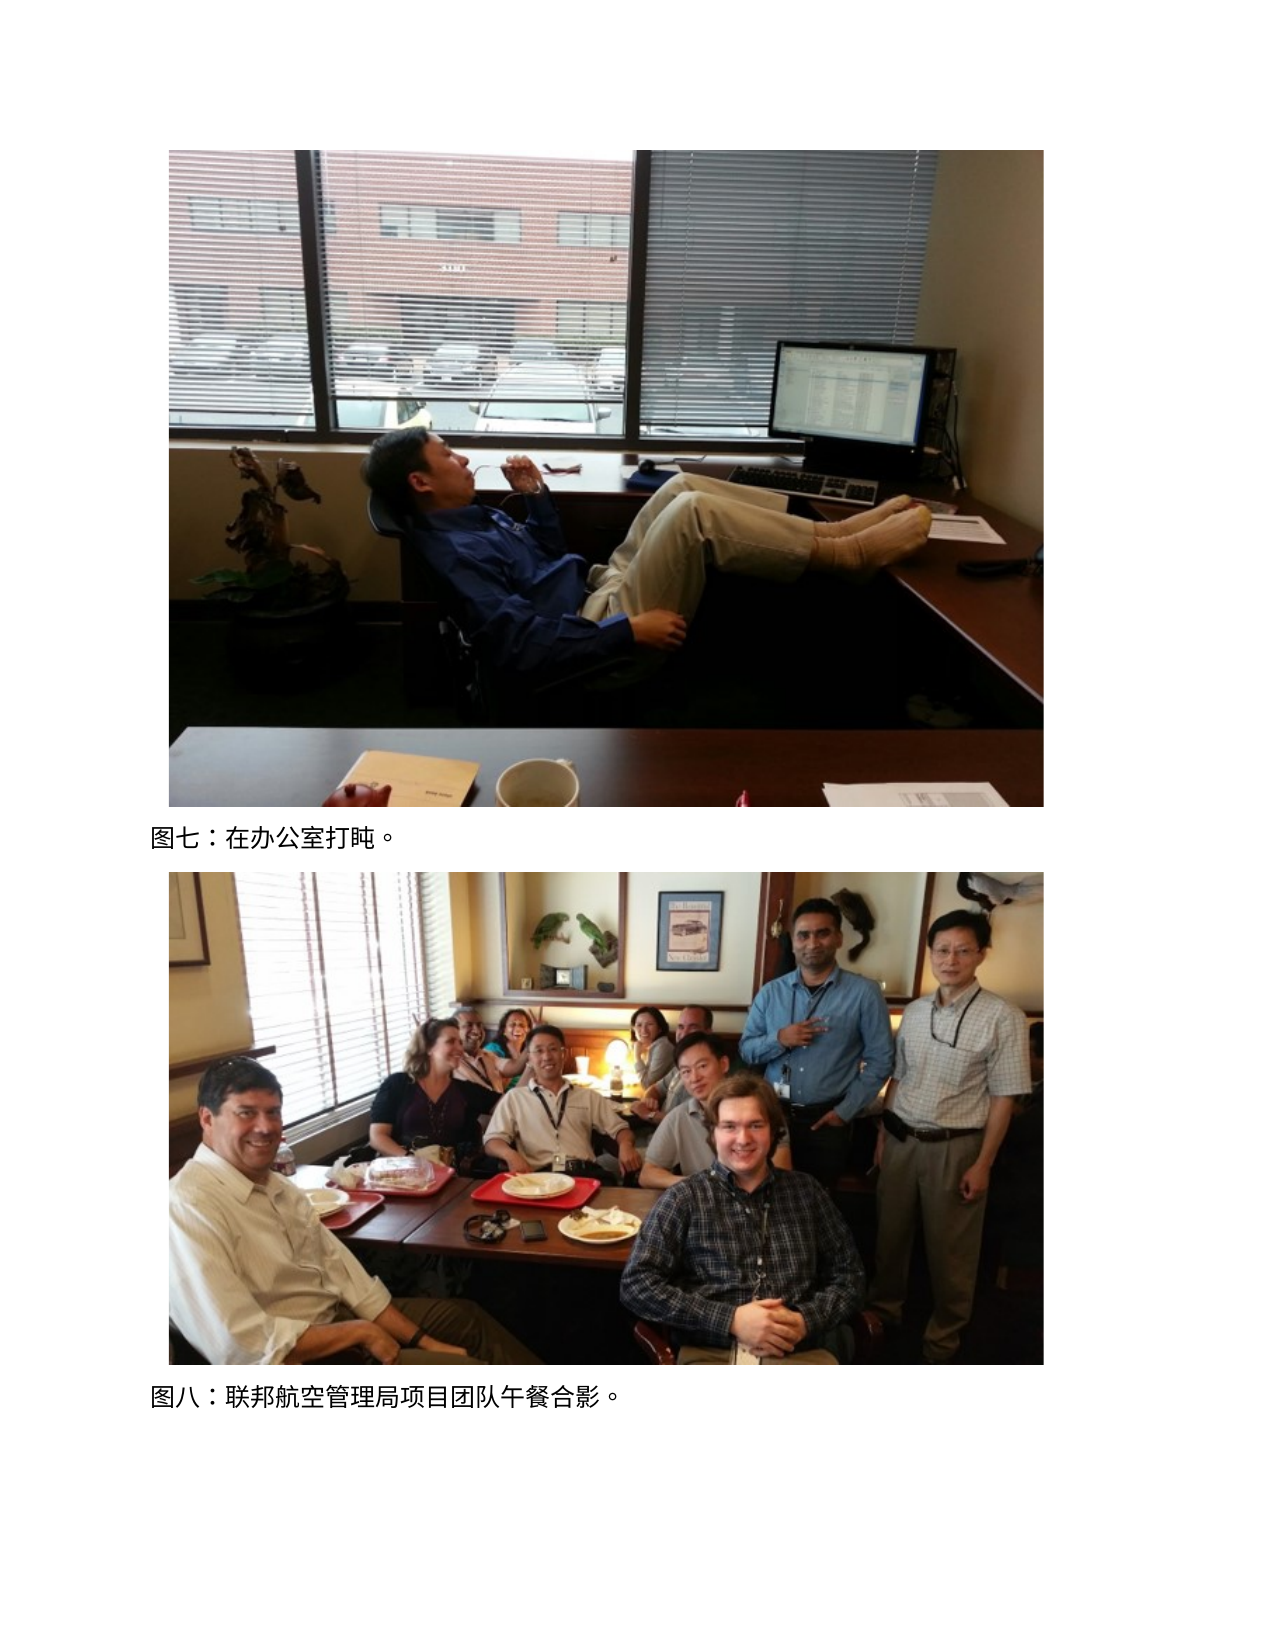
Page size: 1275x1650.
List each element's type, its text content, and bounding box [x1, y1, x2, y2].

text 图八：联邦航空管理局项目团队午餐合影。 [150, 1383, 1125, 1412]
picture [168, 872, 1044, 1365]
picture [168, 150, 1044, 807]
text 图七：在办公室打盹。 [150, 825, 1125, 854]
